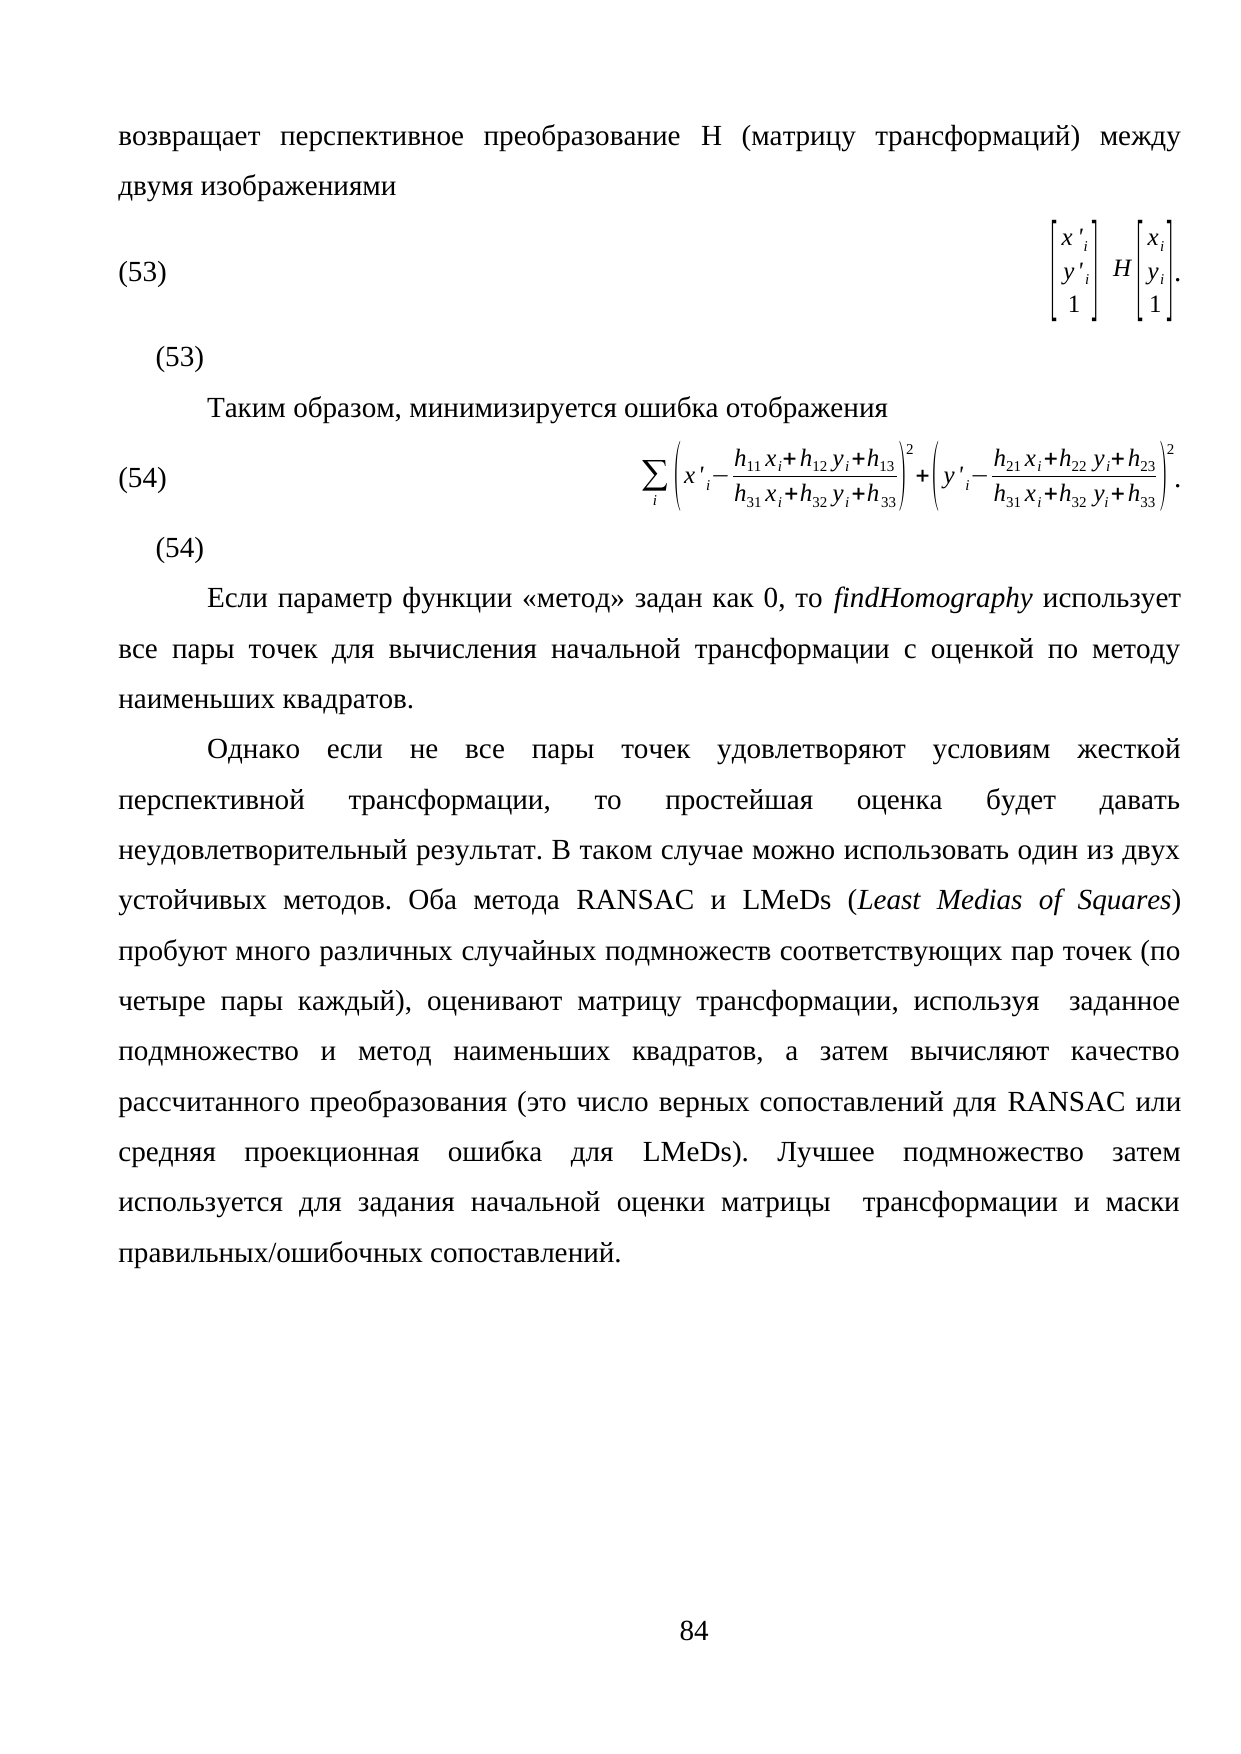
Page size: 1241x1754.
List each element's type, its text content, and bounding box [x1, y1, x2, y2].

text Если параметр функции «метод» задан как 0, то findHomography использует все пары точек для вычисления начальной трансформации с оценкой по методу наименьших квадратов. [118, 581, 1181, 715]
text . (54) [118, 440, 1181, 564]
text Однако если не все пары точек удовлетворяют условиям жесткой перспективной трансформации, то простейшая оценка будет давать неудовлетворительный результат. В таком случае можно использовать один из двух устойчивых методов. Оба метода RANSAC и LMeDs (Least Medias of Squares) пробуют много различных случайных подмножеств соответствующих пар точек (по четыре пары каждый), оценивают матрицу трансформации, используя заданное подмножество и метод наименьших квадратов, а затем вычисляют качество рассчитанного преобразования (это число верных сопоставлений для RANSAC или средняя проекционная ошибка для LMeDs). Лучшее подмножество затем используется для задания начальной оценки матрицы трансформации и маски правильных/ошибочных сопоставлений. [118, 732, 1181, 1268]
text . (53) [118, 219, 1181, 373]
text Таким образом, минимизируется ошибка отображения [118, 390, 1181, 423]
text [118, 118, 1181, 202]
